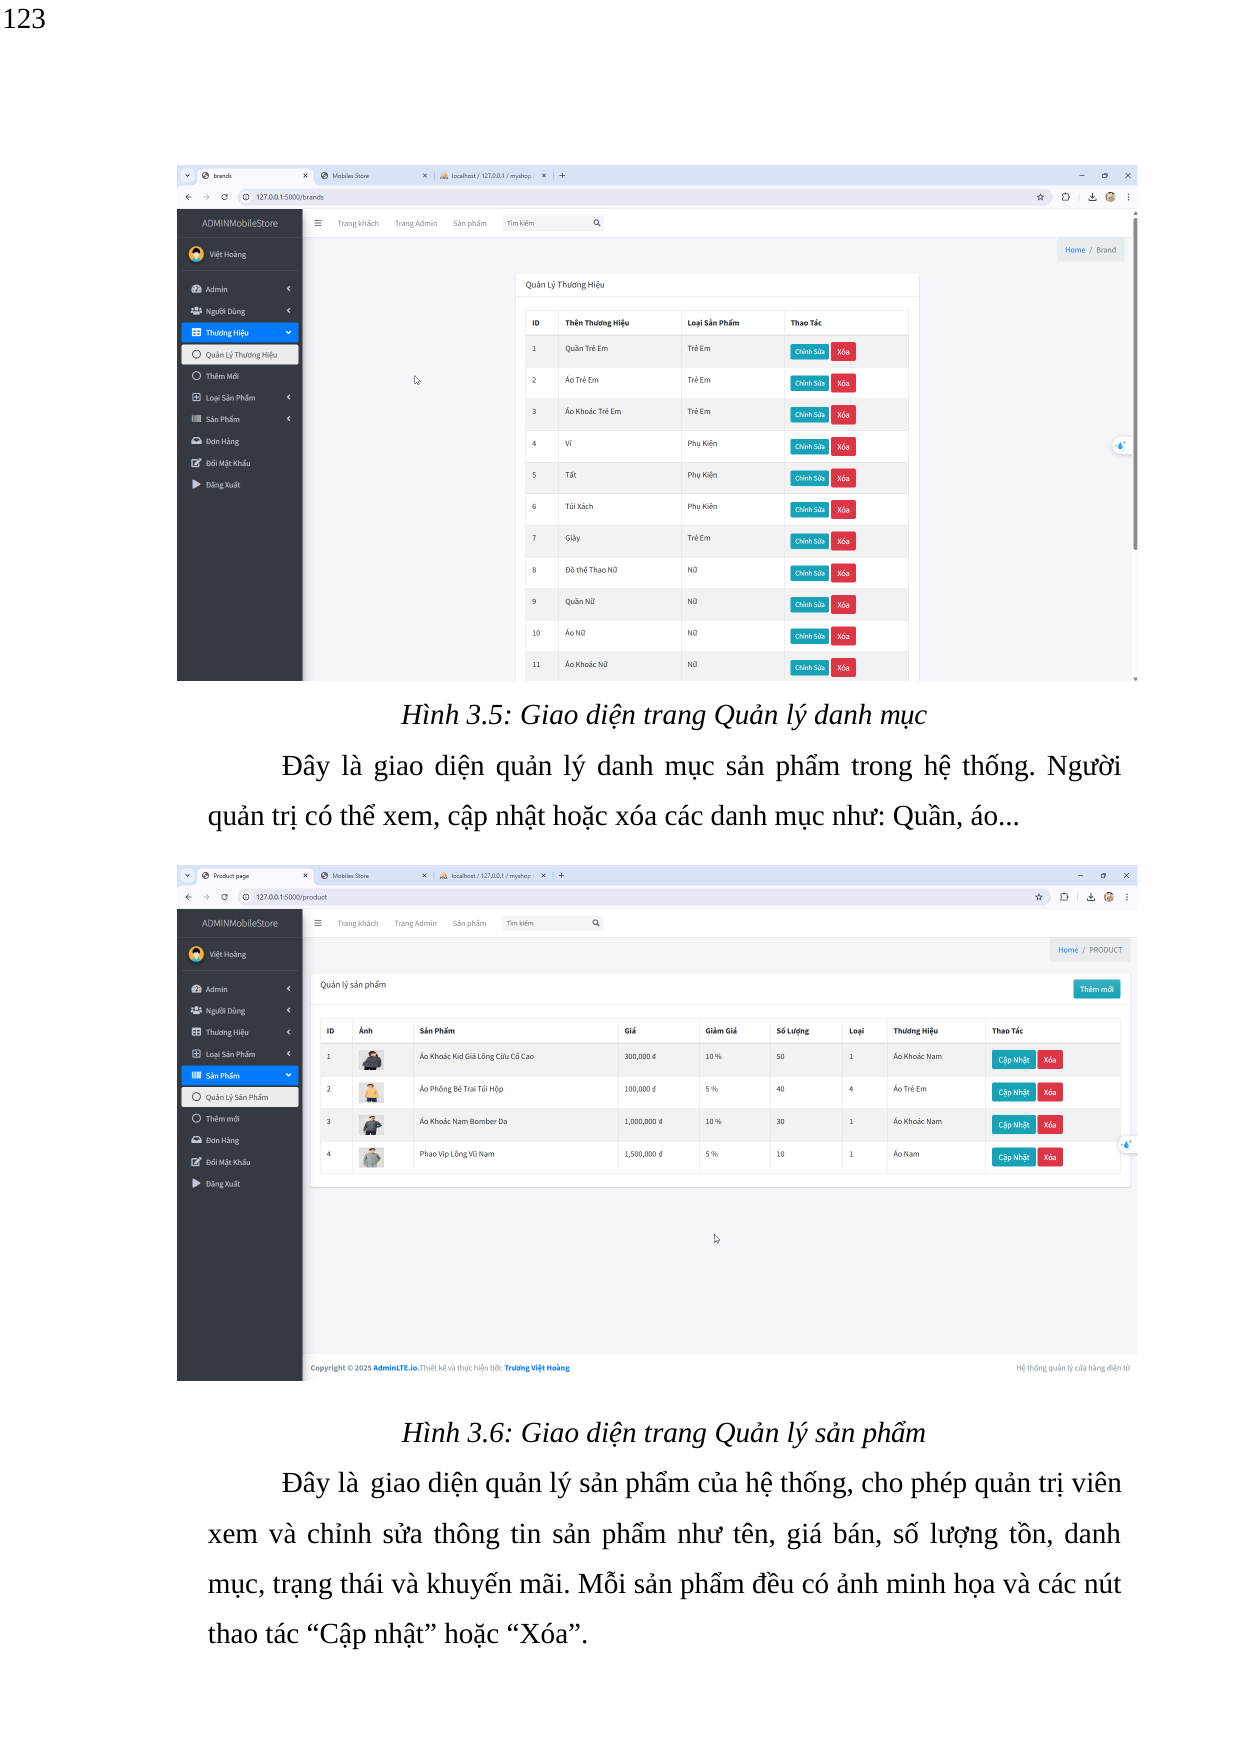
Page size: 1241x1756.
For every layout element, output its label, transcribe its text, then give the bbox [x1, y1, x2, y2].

text Đây là giao diện quản lý sản phẩm của hệ thống, cho phép quản trị viên xem và chỉnh sửa thông tin sản phẩm như tên, giá bán, số lượng tồn, danh mục, trạng thái và khuyến mãi. Mỗi sản phẩm đều có ảnh minh họa và các nút thao tác “Cập nhật” hoặc “Xóa”. [208, 1465, 1122, 1650]
text Đây là giao diện quản lý danh mục sản phẩm trong hệ thống. Người quản trị có thể xem, cập nhật hoặc xóa các danh mục như: Quần, áo... [208, 748, 1123, 832]
text Hình 3.5: Giao diện trang Quản lý danh mục [401, 697, 1137, 731]
picture [177, 165, 1138, 681]
text Hình 3.6: Giao diện trang Quản lý sản phẩm [402, 1415, 1137, 1448]
picture [177, 865, 1138, 1381]
